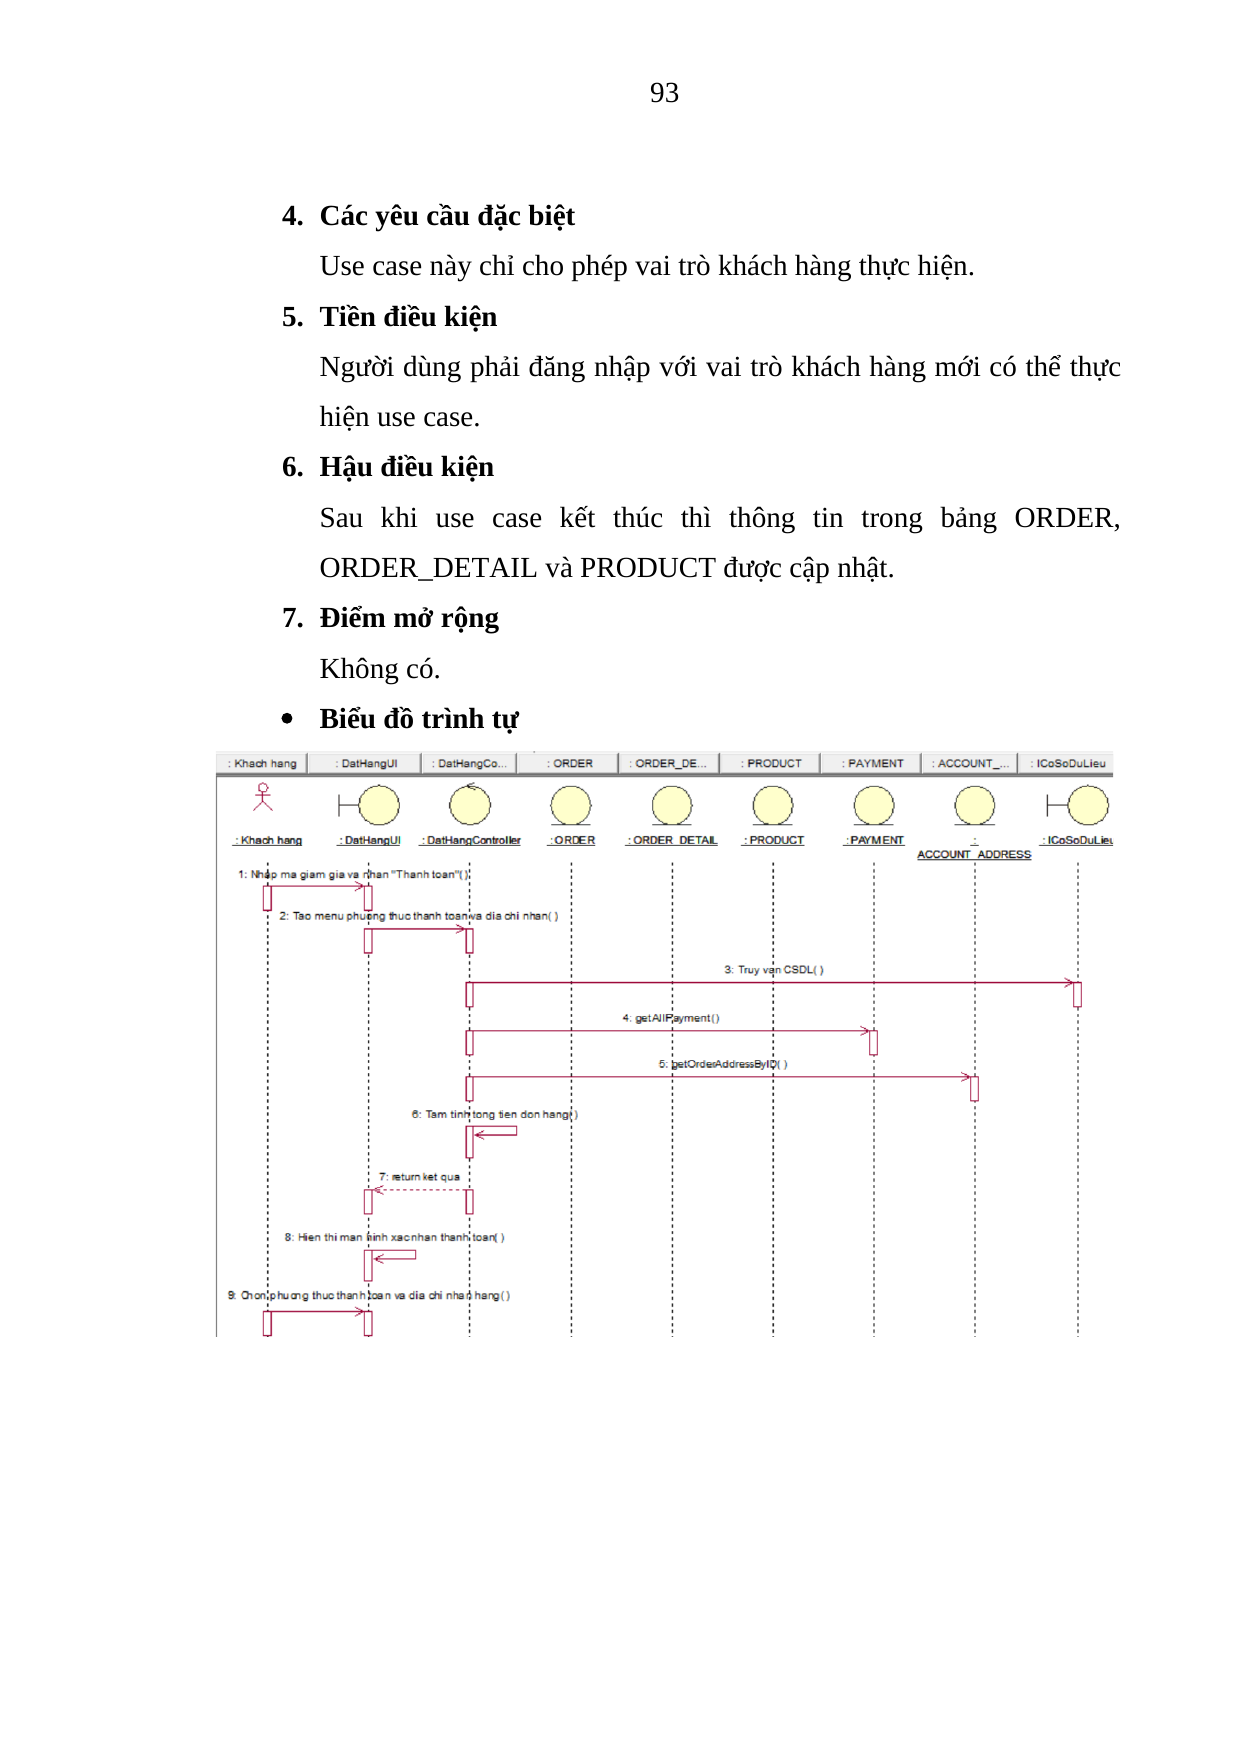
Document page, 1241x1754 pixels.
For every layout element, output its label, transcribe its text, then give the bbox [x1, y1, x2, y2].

list Không có. [319, 651, 1122, 684]
list Biểu đồ trình tự [282, 701, 1122, 735]
list Tiền điều kiện [282, 299, 1122, 332]
list Sau khi use case kết thúc thì thông tin trong bảng ORDER, ORDER_DETAIL và PRODUCT được cập nhật. [319, 500, 1122, 584]
list Use case này chỉ cho phép vai trò khách hàng thực hiện. [319, 248, 1122, 282]
list Người dùng phải đăng nhập với vai trò khách hàng mới có thể thực hiện use case. [319, 349, 1122, 433]
list Hậu điều kiện [282, 449, 1122, 483]
list Điểm mở rộng [282, 601, 1122, 634]
list Các yêu cầu đặc biệt [282, 198, 1122, 232]
picture [215, 751, 1114, 1337]
